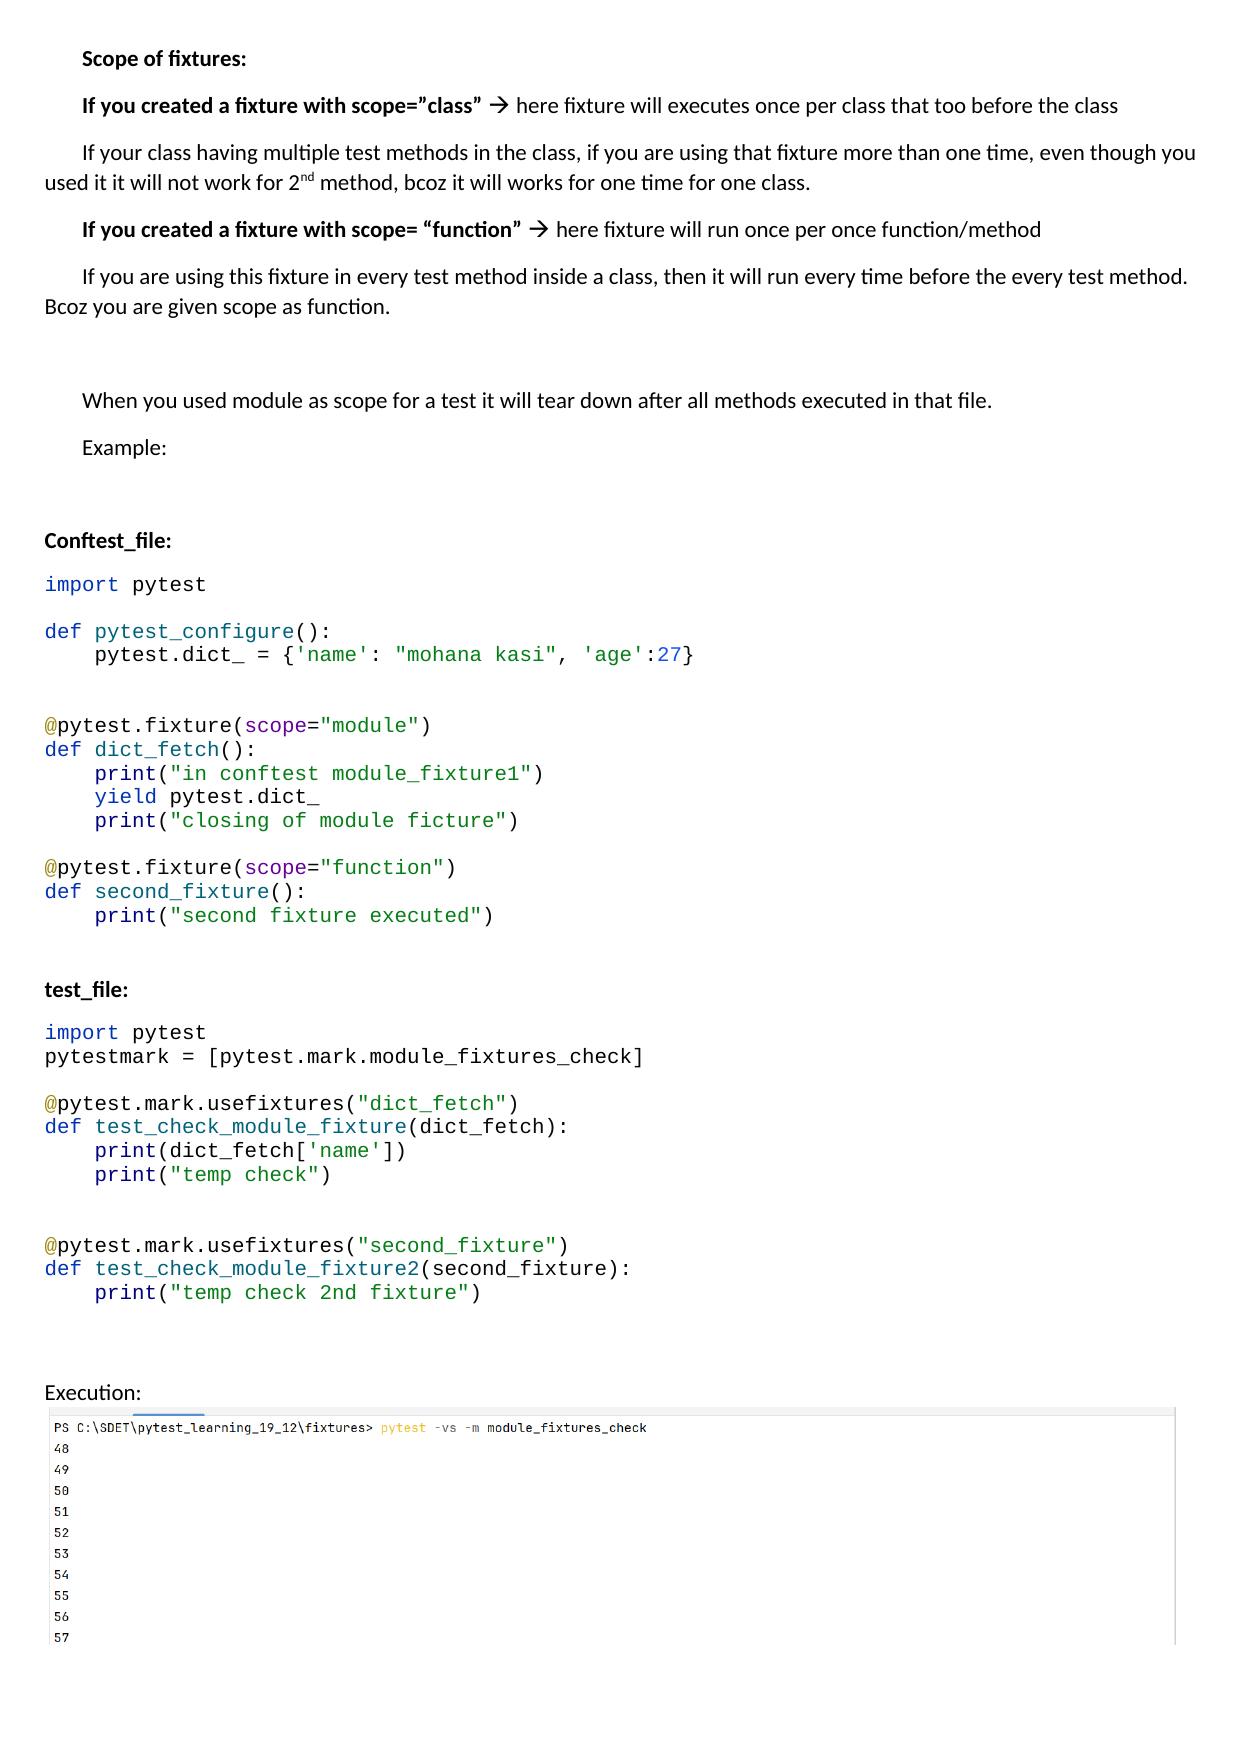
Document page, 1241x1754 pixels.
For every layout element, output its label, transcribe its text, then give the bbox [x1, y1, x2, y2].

text If your class having multiple test methods in the class, if you are using that fixture more than one time, even though you used it it will not work for 2nd method, bcoz it will works for one time for one class. [44, 138, 1211, 196]
text test_file: [44, 975, 1211, 1003]
picture [44, 1407, 1211, 1645]
text import pytest def pytest_configure(): pytest.dict_ = {'name': "mohana kasi", 'age':27} @pytest.fixture(scope="module") def dict_fetch(): print("in conftest module_fixture1") yield pytest.dict_ print("closing of module ficture") @pytest.fixture(scope="function") def second_fixture(): print("second fixture executed") [44, 573, 1211, 928]
text If you created a fixture with scope= “function” here fixture will run once per once function/method [44, 215, 1211, 243]
text If you created a fixture with scope=”class” here fixture will executes once per class that too before the class [44, 91, 1211, 119]
text import pytest pytestmark = [pytest.mark.module_fixtures_check] @pytest.mark.usefixtures("dict_fetch") def test_check_module_fixture(dict_fetch): print(dict_fetch['name']) print("temp check") @pytest.mark.usefixtures("second_fixture") def test_check_module_fixture2(second_fixture): print("temp check 2nd fixture") [44, 1022, 1211, 1306]
text Conftest_file: [44, 527, 1211, 555]
text Execution: [44, 1378, 1211, 1407]
text Example: [44, 433, 1211, 461]
text If you are using this fixture in every test method inside a class, then it will run every time before the every test method. Bcoz you are given scope as function. [44, 262, 1211, 320]
text When you used module as scope for a test it will tear down after all methods executed in that file. [44, 386, 1211, 414]
text Scope of fixtures: [44, 44, 1211, 72]
